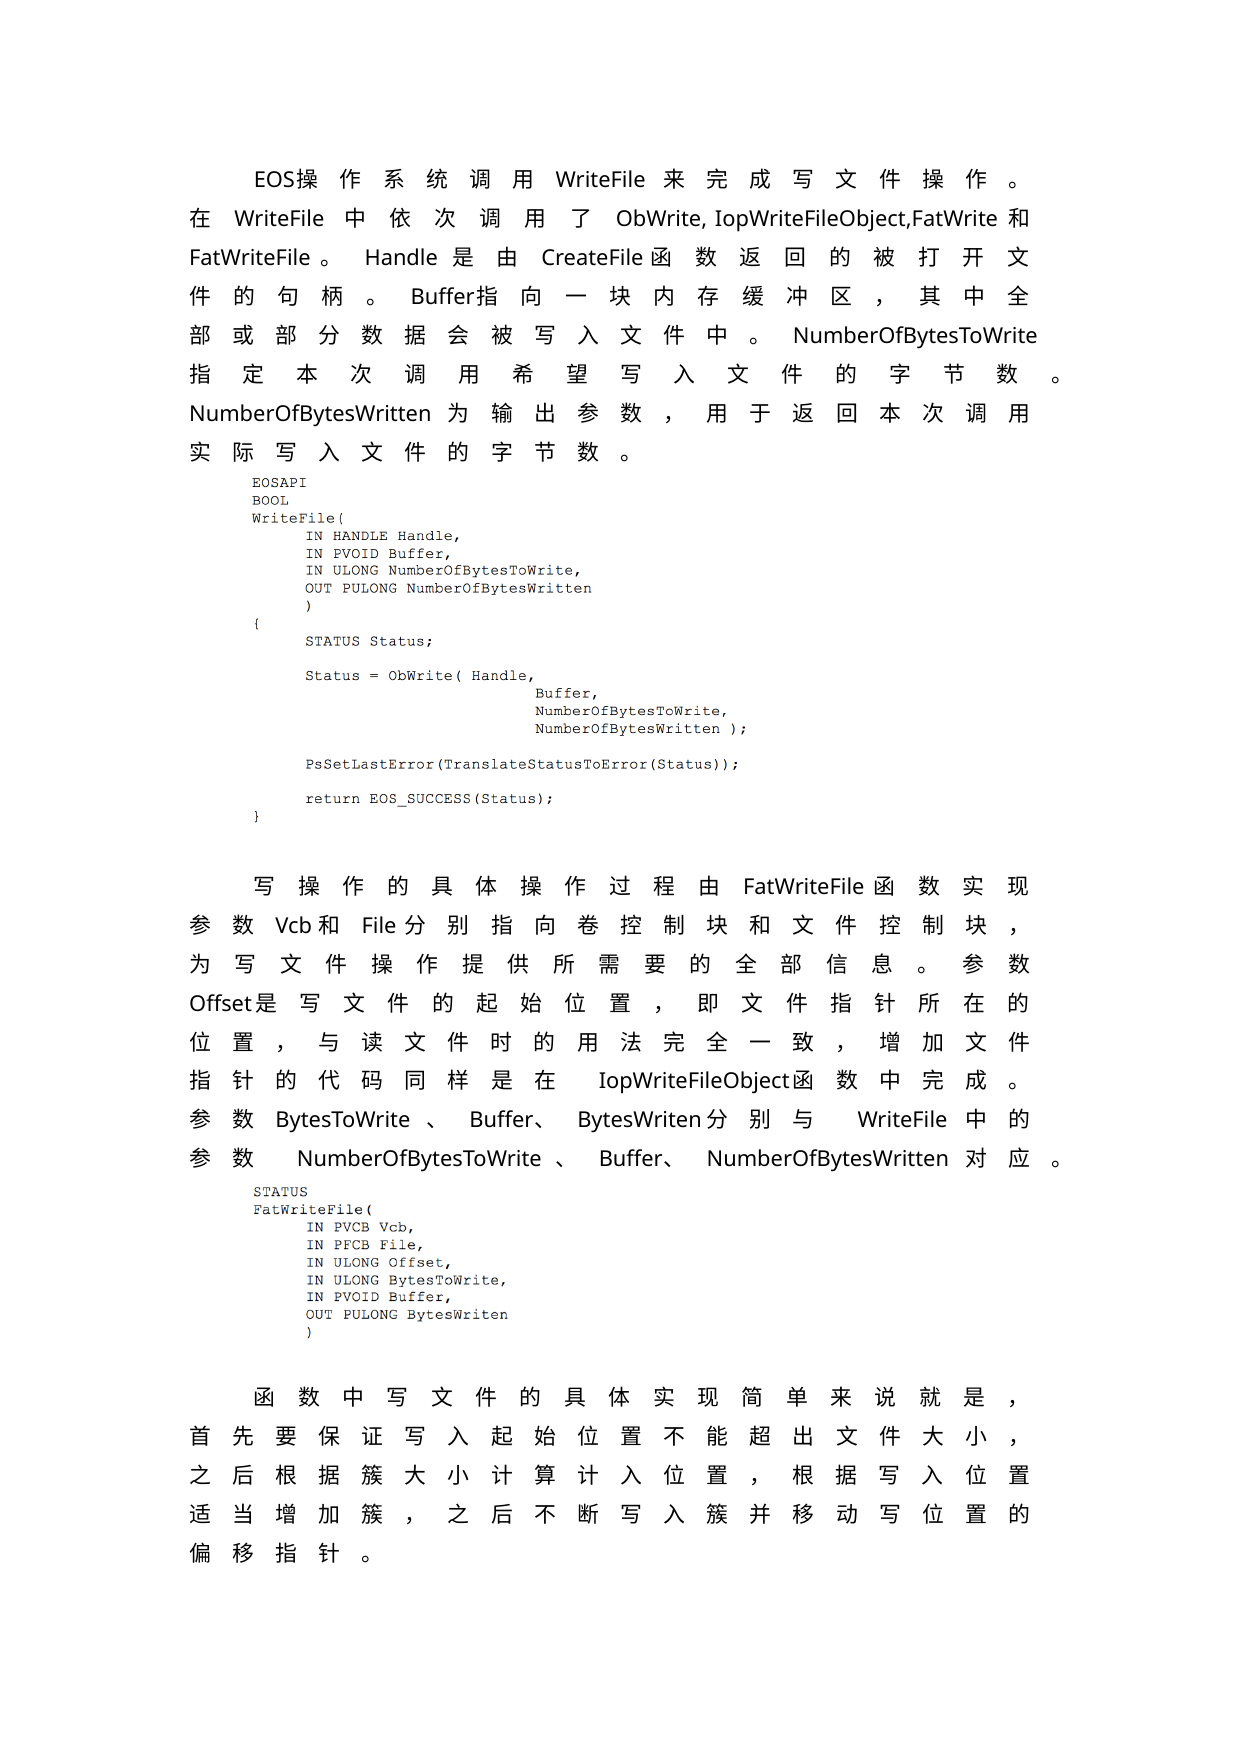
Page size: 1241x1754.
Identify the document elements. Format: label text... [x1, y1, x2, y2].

text 写操作的具体操作过程由FatWriteFile函数实现，参数Vcb和File分别指向卷控制块和文件控制块，为写文件操作提供所需要的全部信息。参数Offset是写文件的起始位置，即文件指针所在的位置，与读文件时的用法完全一致，增加文件指针的代码同样是在 IopWriteFileObject函数中完成。参数BytesToWrite、Buffer、BytesWriten分别与 WriteFile中的参数 NumberOfBytesToWrite 、Buffer、NumberOfBytesWritten对应。 [189, 868, 1051, 1174]
picture [188, 473, 1055, 834]
text 函数中写文件的具体实现简单来说就是，首先要保证写入起始位置不能超出文件大小，之后根据簇大小计算计入位置，根据写入位置适当增加簇，之后不断写入簇并移动写位置的偏移指针。 [189, 1380, 1051, 1568]
picture [188, 1180, 1055, 1344]
text EOS操作系统调用WriteFile来完成写文件操作。在WriteFile中依次调用了ObWrite, IopWriteFileObject,FatWrite和FatWriteFile。Handle是由CreateFile函数返回的被打开文件的句柄。Buffer指向一块内存缓冲区，其中全部或部分数据会被写入文件中。NumberOfBytesToWrite指定本次调用希望写入文件的字节数。NumberOfBytesWritten为输出参数，用于返回本次调用实际写入文件的字节数。 [189, 162, 1051, 467]
